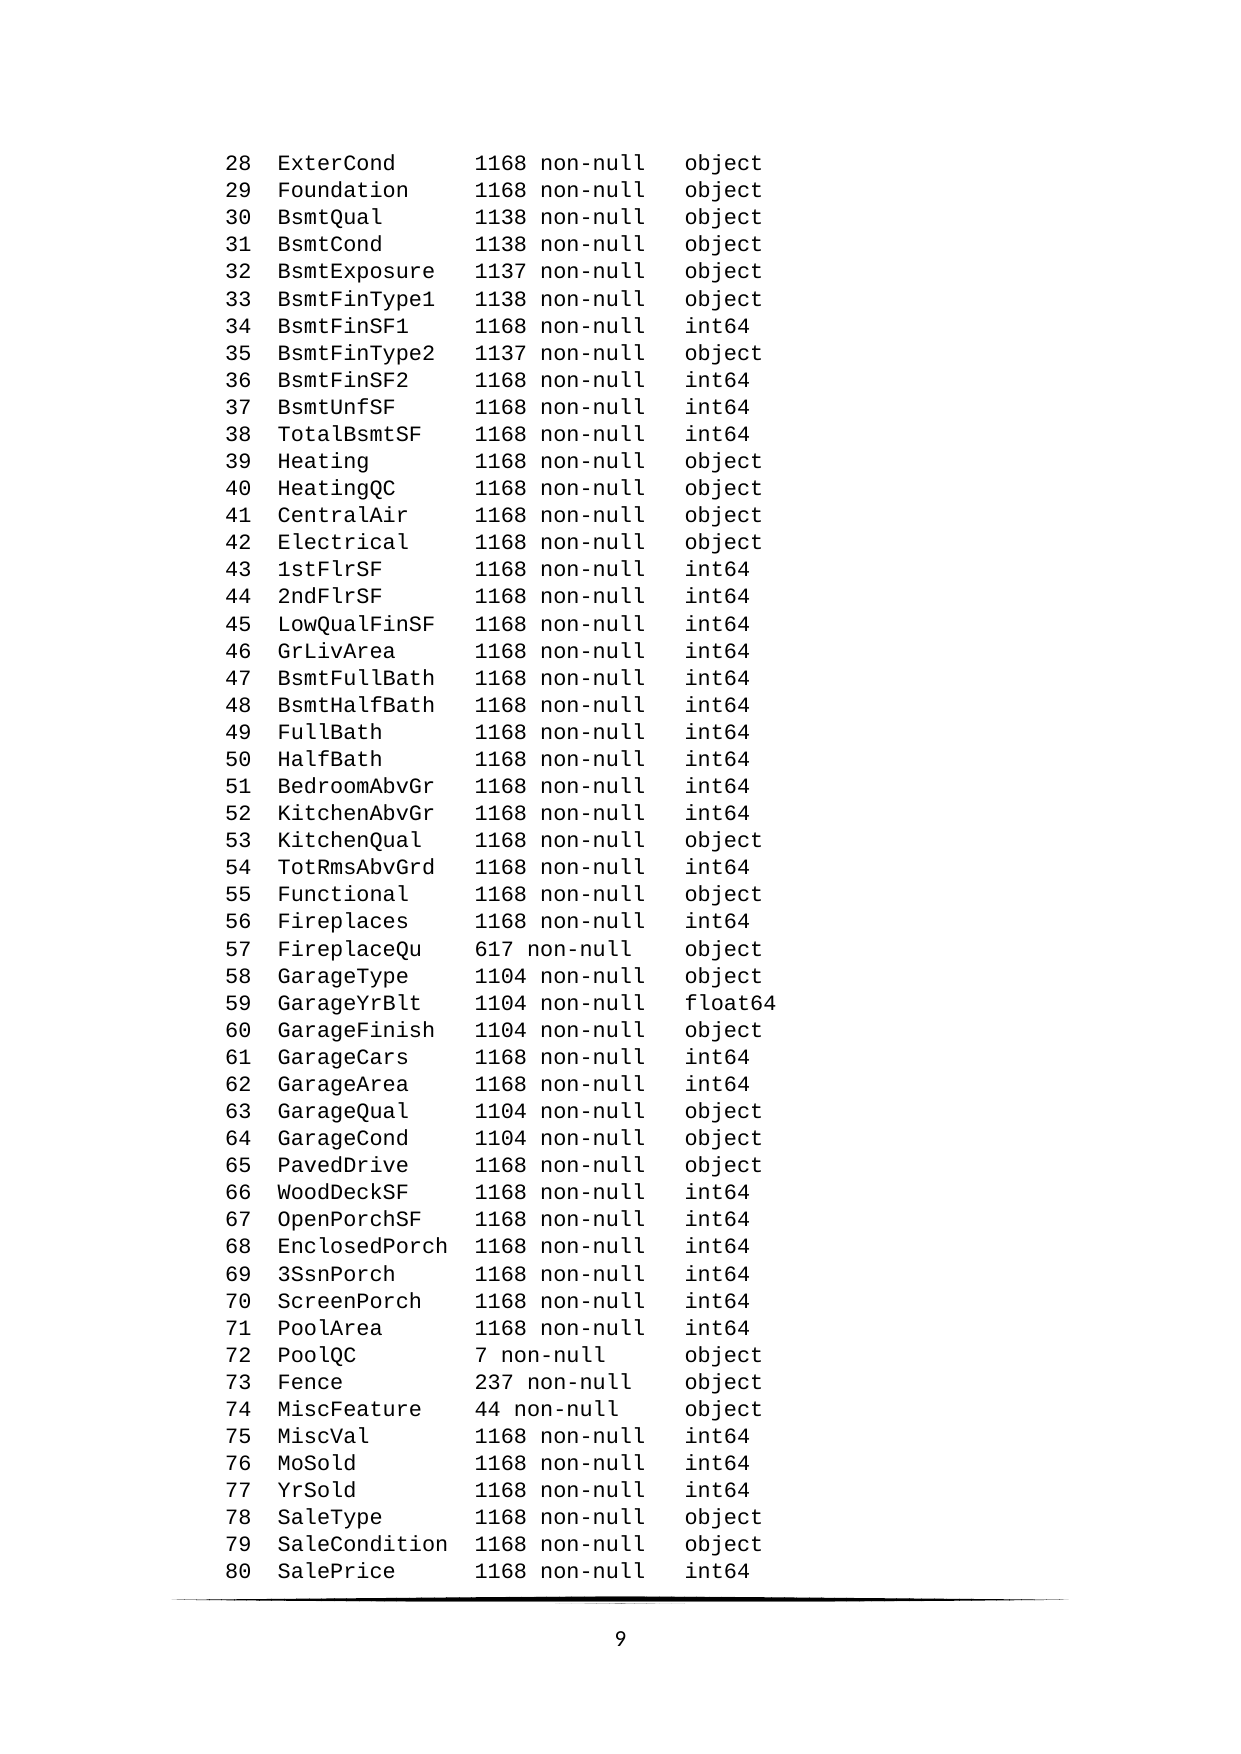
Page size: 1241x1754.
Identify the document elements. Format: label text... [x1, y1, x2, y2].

list 56 Fireplaces 1168 non-null int64 [187, 908, 1090, 935]
list 77 YrSold 1168 non-null int64 [187, 1477, 1090, 1504]
list 33 BsmtFinType1 1138 non-null object [187, 285, 1090, 312]
list 68 EnclosedPorch 1168 non-null int64 [187, 1233, 1090, 1260]
list 55 Functional 1168 non-null object [187, 881, 1090, 908]
list 67 OpenPorchSF 1168 non-null int64 [187, 1206, 1090, 1233]
list 40 HeatingQC 1168 non-null object [187, 475, 1090, 502]
list 72 PoolQC 7 non-null object [187, 1342, 1090, 1369]
list 35 BsmtFinType2 1137 non-null object [187, 339, 1090, 367]
list 28 ExterCond 1168 non-null object [187, 150, 1090, 177]
list 42 Electrical 1168 non-null object [187, 529, 1090, 556]
list 49 FullBath 1168 non-null int64 [187, 719, 1090, 746]
list 44 2ndFlrSF 1168 non-null int64 [187, 583, 1090, 610]
list 34 BsmtFinSF1 1168 non-null int64 [187, 312, 1090, 339]
list 36 BsmtFinSF2 1168 non-null int64 [187, 367, 1090, 394]
list 58 GarageType 1104 non-null object [187, 962, 1090, 989]
picture [171, 1596, 1069, 1604]
list 80 SalePrice 1168 non-null int64 [187, 1558, 1090, 1585]
list 51 BedroomAbvGr 1168 non-null int64 [187, 773, 1090, 800]
list 45 LowQualFinSF 1168 non-null int64 [187, 610, 1090, 637]
list 46 GrLivArea 1168 non-null int64 [187, 637, 1090, 664]
list 59 GarageYrBlt 1104 non-null float64 [187, 989, 1090, 1017]
list 63 GarageQual 1104 non-null object [187, 1098, 1090, 1125]
list 62 GarageArea 1168 non-null int64 [187, 1071, 1090, 1098]
list 53 KitchenQual 1168 non-null object [187, 827, 1090, 854]
list 57 FireplaceQu 617 non-null object [187, 935, 1090, 962]
list 75 MiscVal 1168 non-null int64 [187, 1423, 1090, 1450]
list 65 PavedDrive 1168 non-null object [187, 1152, 1090, 1179]
list 41 CentralAir 1168 non-null object [187, 502, 1090, 529]
list 43 1stFlrSF 1168 non-null int64 [187, 556, 1090, 583]
list 61 GarageCars 1168 non-null int64 [187, 1044, 1090, 1071]
list 79 SaleCondition 1168 non-null object [187, 1531, 1090, 1558]
list 52 KitchenAbvGr 1168 non-null int64 [187, 800, 1090, 827]
list 71 PoolArea 1168 non-null int64 [187, 1314, 1090, 1342]
list 60 GarageFinish 1104 non-null object [187, 1017, 1090, 1044]
list 64 GarageCond 1104 non-null object [187, 1125, 1090, 1152]
list 48 BsmtHalfBath 1168 non-null int64 [187, 692, 1090, 719]
list 69 3SsnPorch 1168 non-null int64 [187, 1260, 1090, 1287]
list 70 ScreenPorch 1168 non-null int64 [187, 1287, 1090, 1314]
list 37 BsmtUnfSF 1168 non-null int64 [187, 394, 1090, 421]
list 30 BsmtQual 1138 non-null object [187, 204, 1090, 231]
list 47 BsmtFullBath 1168 non-null int64 [187, 664, 1090, 692]
list 32 BsmtExposure 1137 non-null object [187, 258, 1090, 285]
list 38 TotalBsmtSF 1168 non-null int64 [187, 421, 1090, 448]
list 66 WoodDeckSF 1168 non-null int64 [187, 1179, 1090, 1206]
list 78 SaleType 1168 non-null object [187, 1504, 1090, 1531]
list 31 BsmtCond 1138 non-null object [187, 231, 1090, 258]
list 73 Fence 237 non-null object [187, 1369, 1090, 1396]
list 74 MiscFeature 44 non-null object [187, 1396, 1090, 1423]
list 29 Foundation 1168 non-null object [187, 177, 1090, 204]
list 76 MoSold 1168 non-null int64 [187, 1450, 1090, 1477]
list 50 HalfBath 1168 non-null int64 [187, 746, 1090, 773]
list 54 TotRmsAbvGrd 1168 non-null int64 [187, 854, 1090, 881]
list 39 Heating 1168 non-null object [187, 448, 1090, 475]
